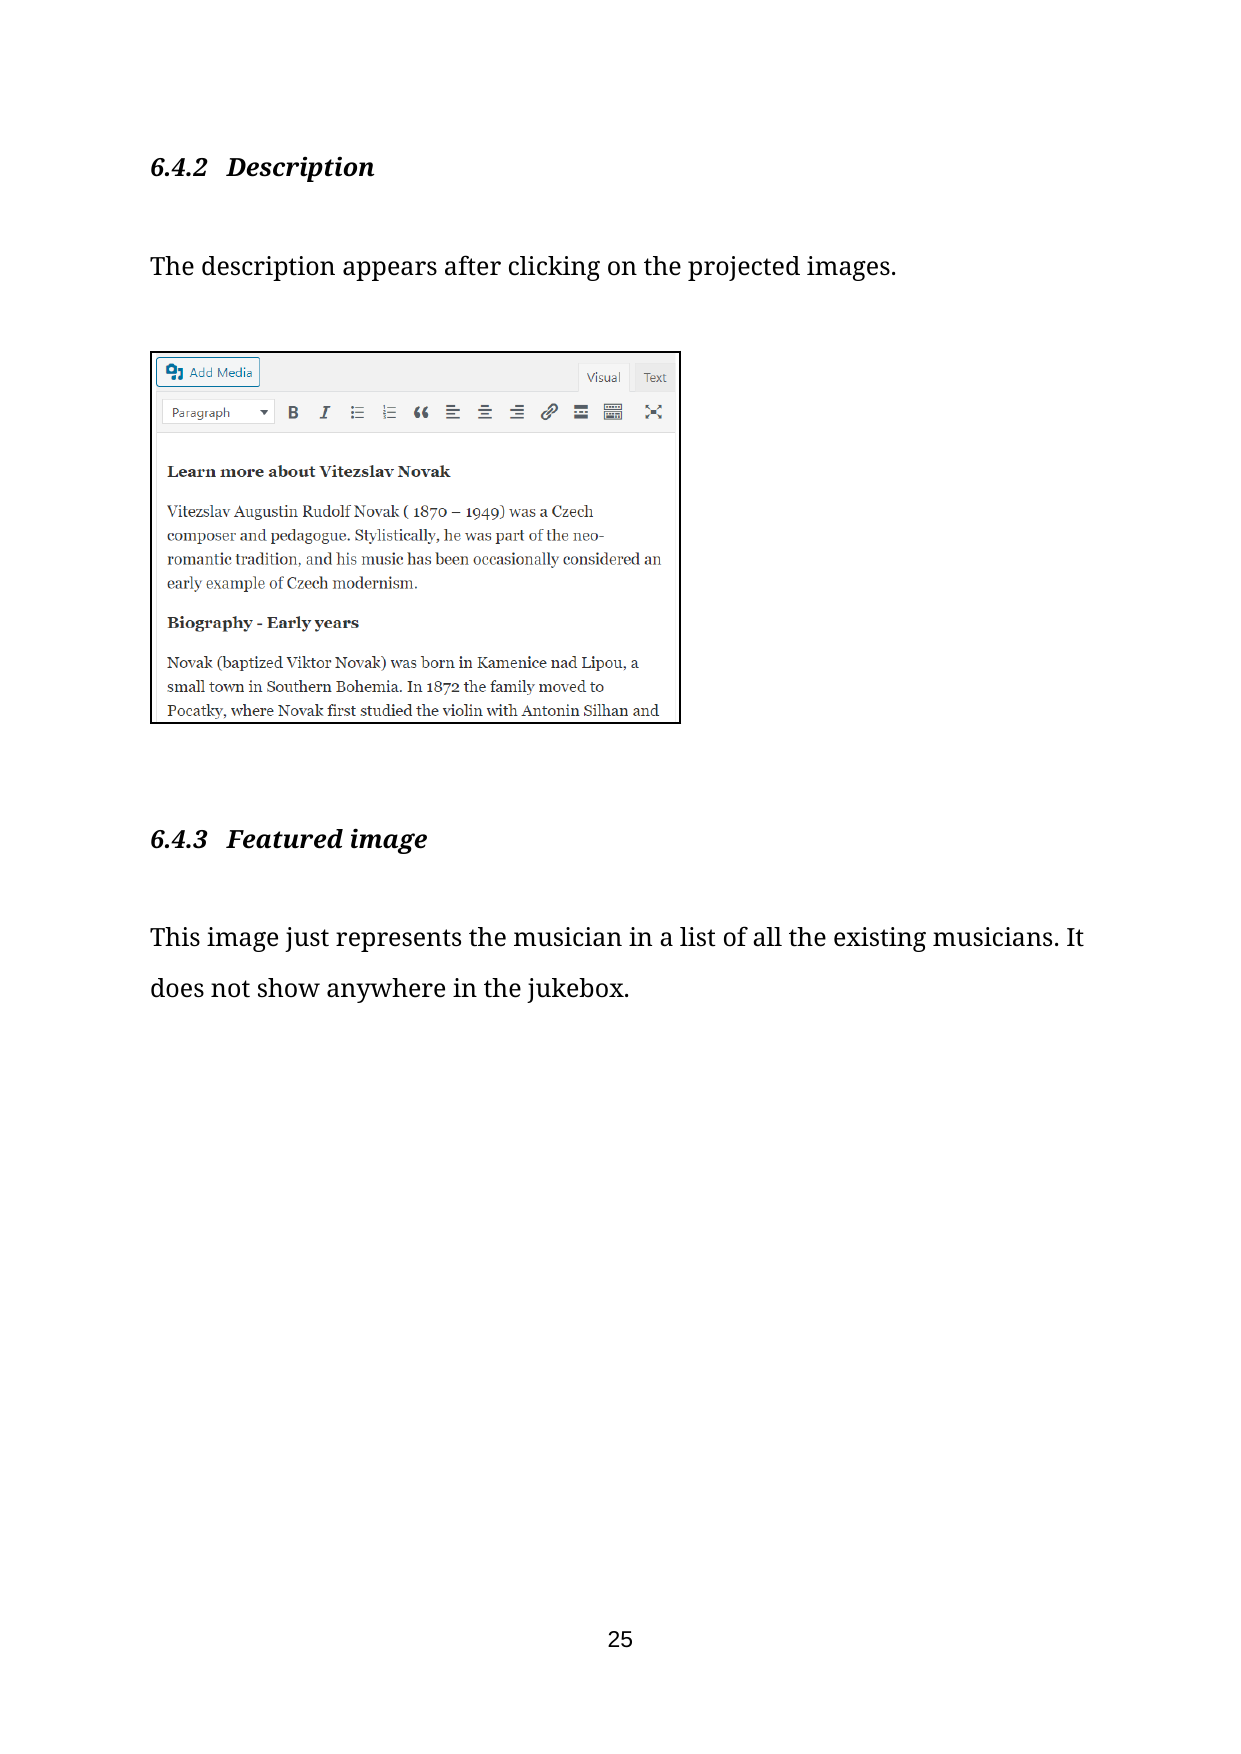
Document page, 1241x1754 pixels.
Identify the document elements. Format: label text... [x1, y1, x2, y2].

subtitle 6.4.2 Description [150, 150, 1090, 184]
picture [152, 353, 679, 722]
text The description appears after clicking on the projected images. [150, 248, 1090, 283]
subtitle 6.4.3 Featured image [150, 821, 1090, 855]
text This image just represents the musician in a list of all the existing musicians. It does not show anywhere in the jukebox. [150, 920, 1090, 1005]
